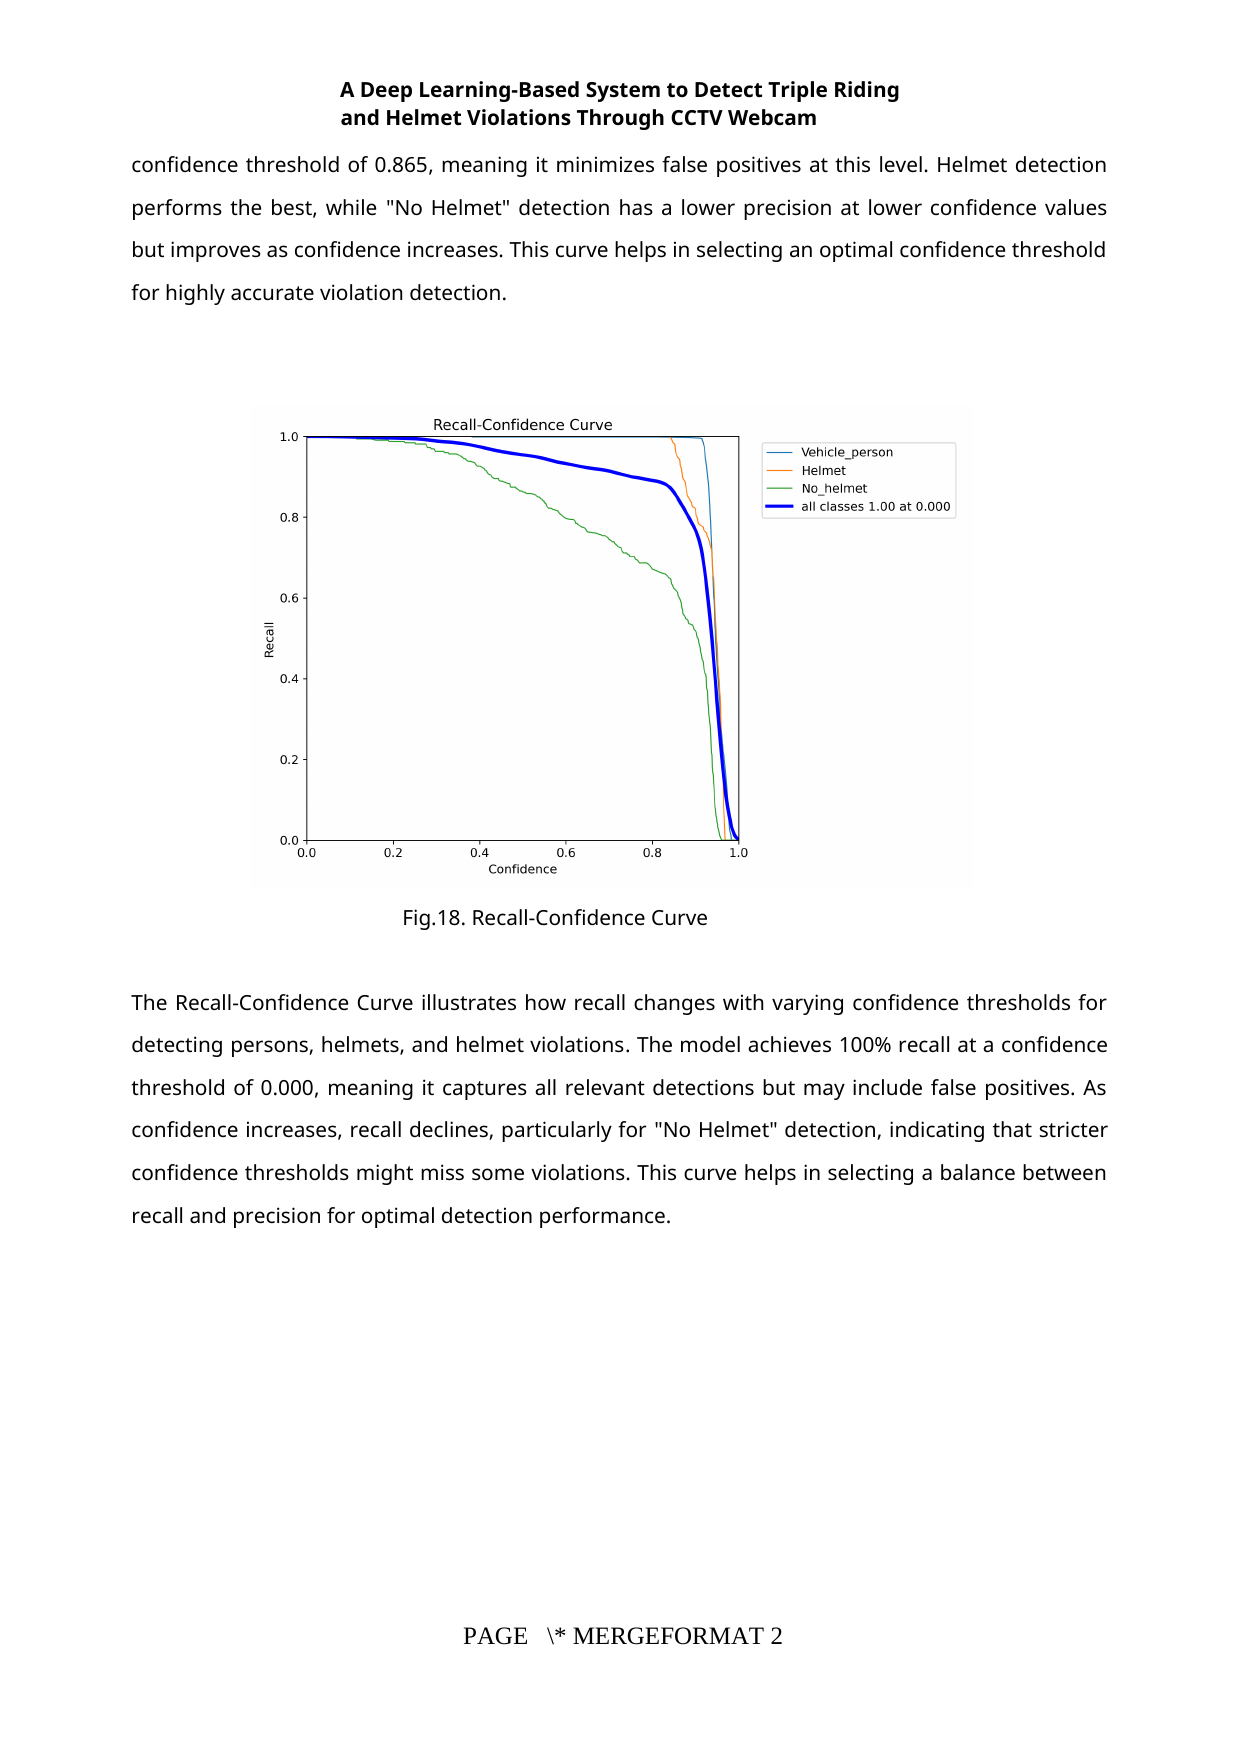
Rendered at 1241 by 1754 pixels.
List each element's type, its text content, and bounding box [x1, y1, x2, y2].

text Fig.18. Recall-Confidence Curve [131, 903, 1108, 931]
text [131, 150, 1108, 306]
picture [250, 405, 974, 889]
text The Recall-Confidence Curve illustrates how recall changes with varying confidence thresholds for detecting persons, helmets, and helmet violations. The model achieves 100% recall at a confidence threshold of 0.000, meaning it captures all relevant detections but may include false positives. As confidence increases, recall declines, particularly for "No Helmet" detection, indicating that stricter confidence thresholds might miss some violations. This curve helps in selecting a balance between recall and precision for optimal detection performance. [131, 988, 1108, 1229]
